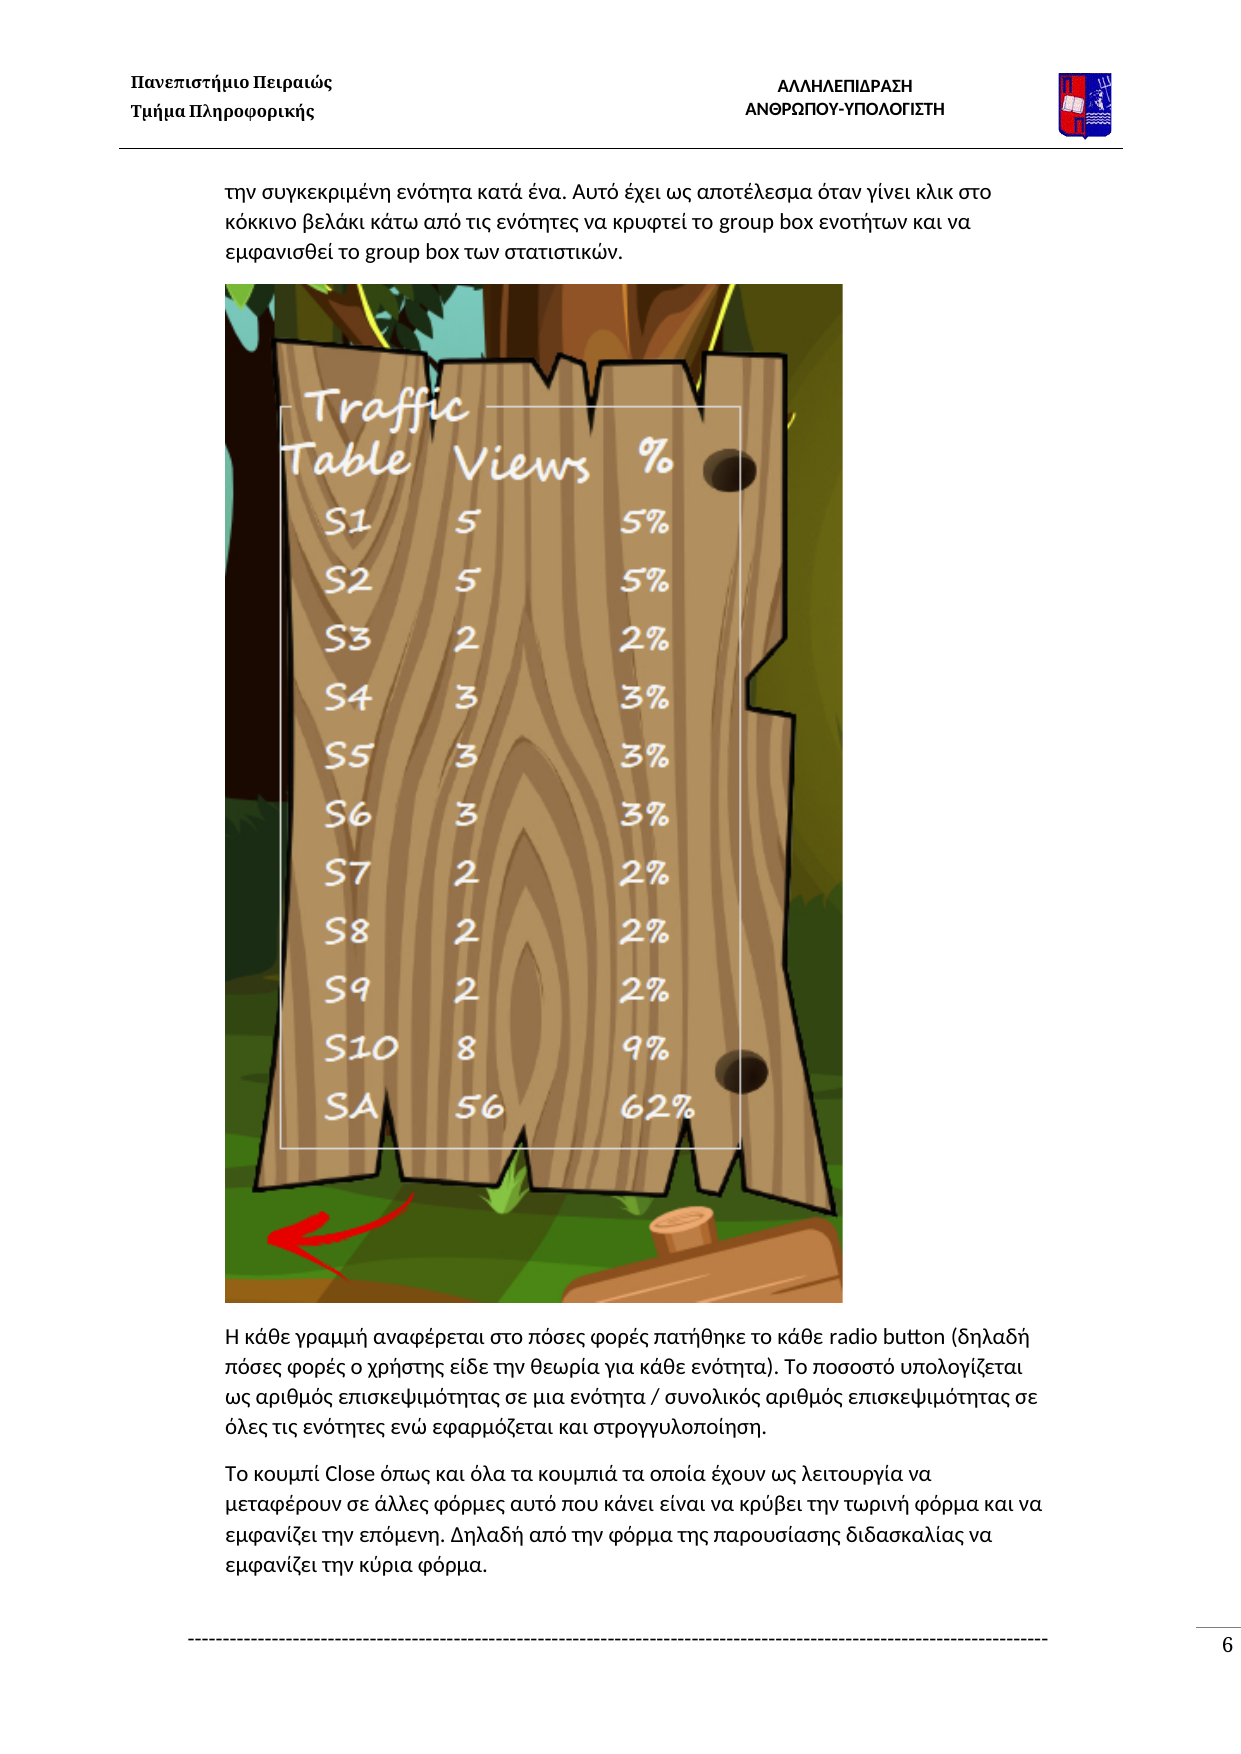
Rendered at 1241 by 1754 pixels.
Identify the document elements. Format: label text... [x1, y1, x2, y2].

picture [1058, 73, 1112, 140]
text Το κουμπί Close όπως και όλα τα κουμπιά τα οποία έχουν ως λειτουργία να μεταφέρουν σε άλλες φόρμες αυτό που κάνει είναι να κρύβει την τωρινή φόρμα και να εμφανίζει την επόμενη. Δηλαδή από την φόρμα της παρουσίασης διδασκαλίας να εμφανίζει την κύρια φόρμα. [225, 1459, 1053, 1578]
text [225, 177, 1053, 265]
picture [225, 284, 843, 1303]
text Η κάθε γραμμή αναφέρεται στο πόσες φορές πατήθηκε το κάθε radio button (δηλαδή πόσες φορές ο χρήστης είδε την θεωρία για κάθε ενότητα). Το ποσοστό υπολογίζεται ως αριθμός επισκεψιμότητας σε μια ενότητα / συνολικός αριθμός επισκεψιμότητας σε όλες τις ενότητες ενώ εφαρμόζεται και στρογγυλοποίηση. [225, 1322, 1053, 1441]
